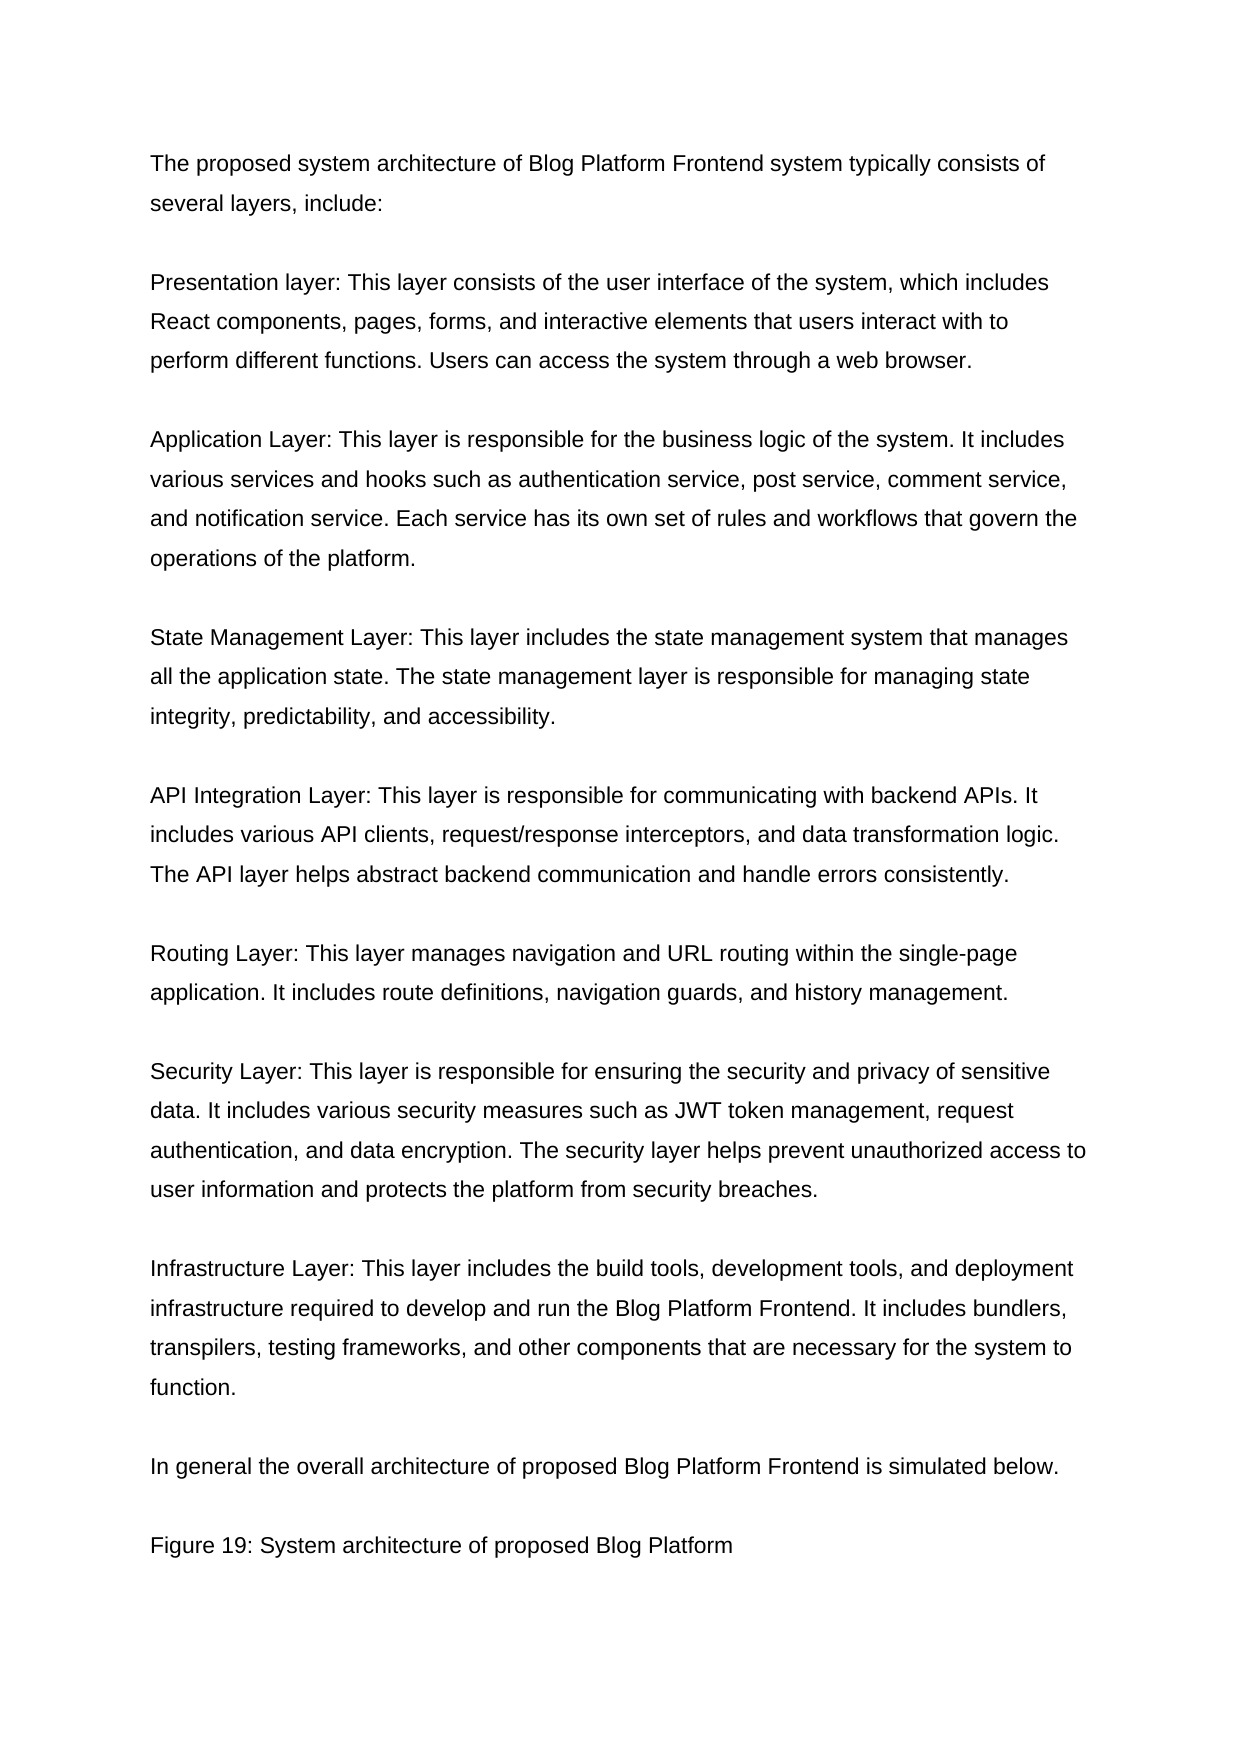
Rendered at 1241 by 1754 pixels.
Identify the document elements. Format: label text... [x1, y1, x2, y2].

text Routing Layer: This layer manages navigation and URL routing within the single-page application. It includes route definitions, navigation guards, and history management. [150, 939, 1090, 1005]
text Security Layer: This layer is responsible for ensuring the security and privacy of sensitive data. It includes various security measures such as JWT token management, request authentication, and data encryption. The security layer helps prevent unauthorized access to user information and protects the platform from security breaches. [150, 1058, 1090, 1203]
text Presentation layer: This layer consists of the user interface of the system, which includes React components, pages, forms, and interactive elements that users interact with to perform different functions. Users can access the system through a web browser. [150, 268, 1090, 374]
text State Management Layer: This layer includes the state management system that manages all the application state. The state management layer is responsible for managing state integrity, predictability, and accessibility. [150, 624, 1090, 729]
text The proposed system architecture of Blog Platform Frontend system typically consists of several layers, include: [150, 150, 1090, 216]
text In general the overall architecture of proposed Blog Platform Frontend is simulated below. [150, 1453, 1090, 1479]
text Application Layer: This layer is responsible for the business logic of the system. It includes various services and hooks such as authentication service, post service, comment service, and notification service. Each service has its own set of rules and workflows that govern the operations of the platform. [150, 426, 1090, 571]
text Figure 19: System architecture of proposed Blog Platform [150, 1532, 1090, 1558]
text Infrastructure Layer: This layer includes the build tools, development tools, and deployment infrastructure required to develop and run the Blog Platform Frontend. It includes bundlers, transpilers, testing frameworks, and other components that are necessary for the system to function. [150, 1255, 1090, 1400]
text API Integration Layer: This layer is responsible for communicating with backend APIs. It includes various API clients, request/response interceptors, and data transformation logic. The API layer helps abstract backend communication and handle errors consistently. [150, 782, 1090, 887]
